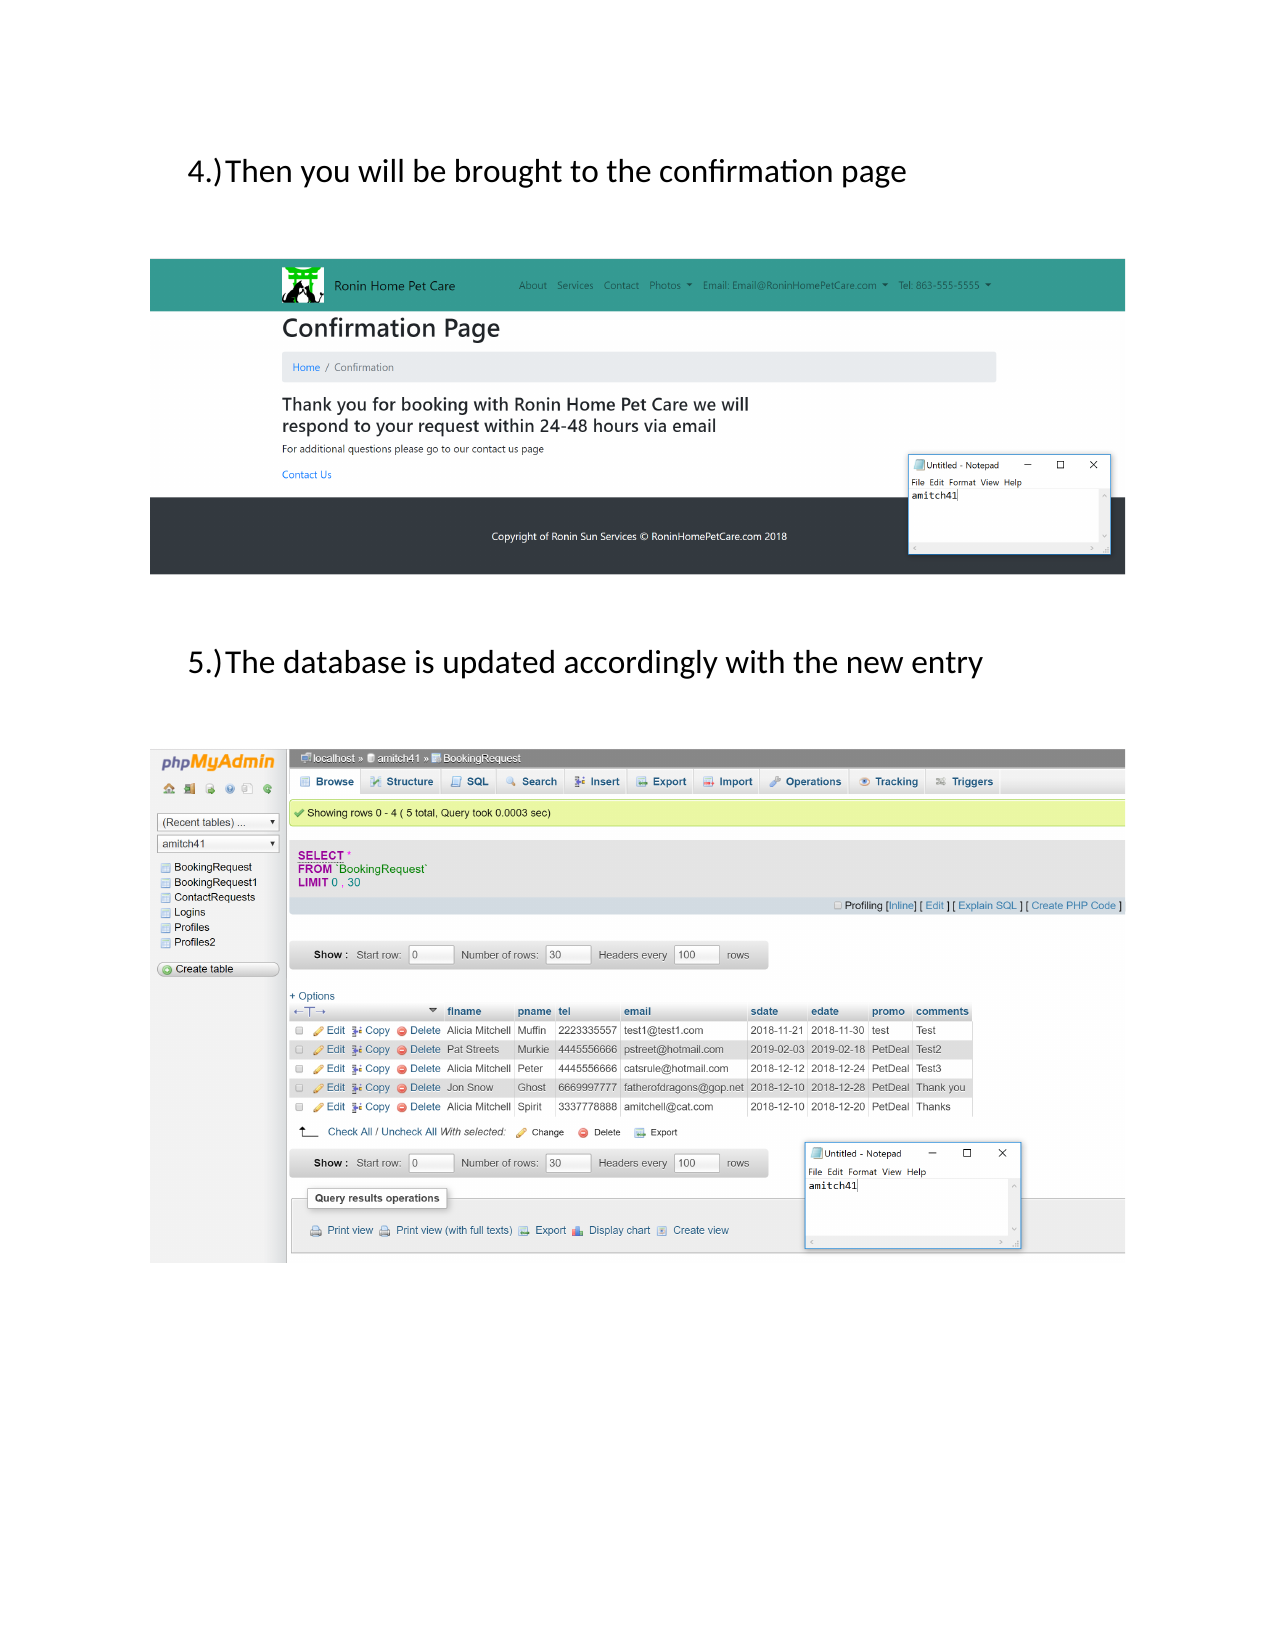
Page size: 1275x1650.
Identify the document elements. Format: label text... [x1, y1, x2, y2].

list Then you will be brought to the confirmation page [187, 150, 1125, 191]
picture [150, 257, 1125, 575]
picture [150, 748, 1125, 1263]
list The database is updated accordingly with the new entry [187, 641, 1125, 681]
